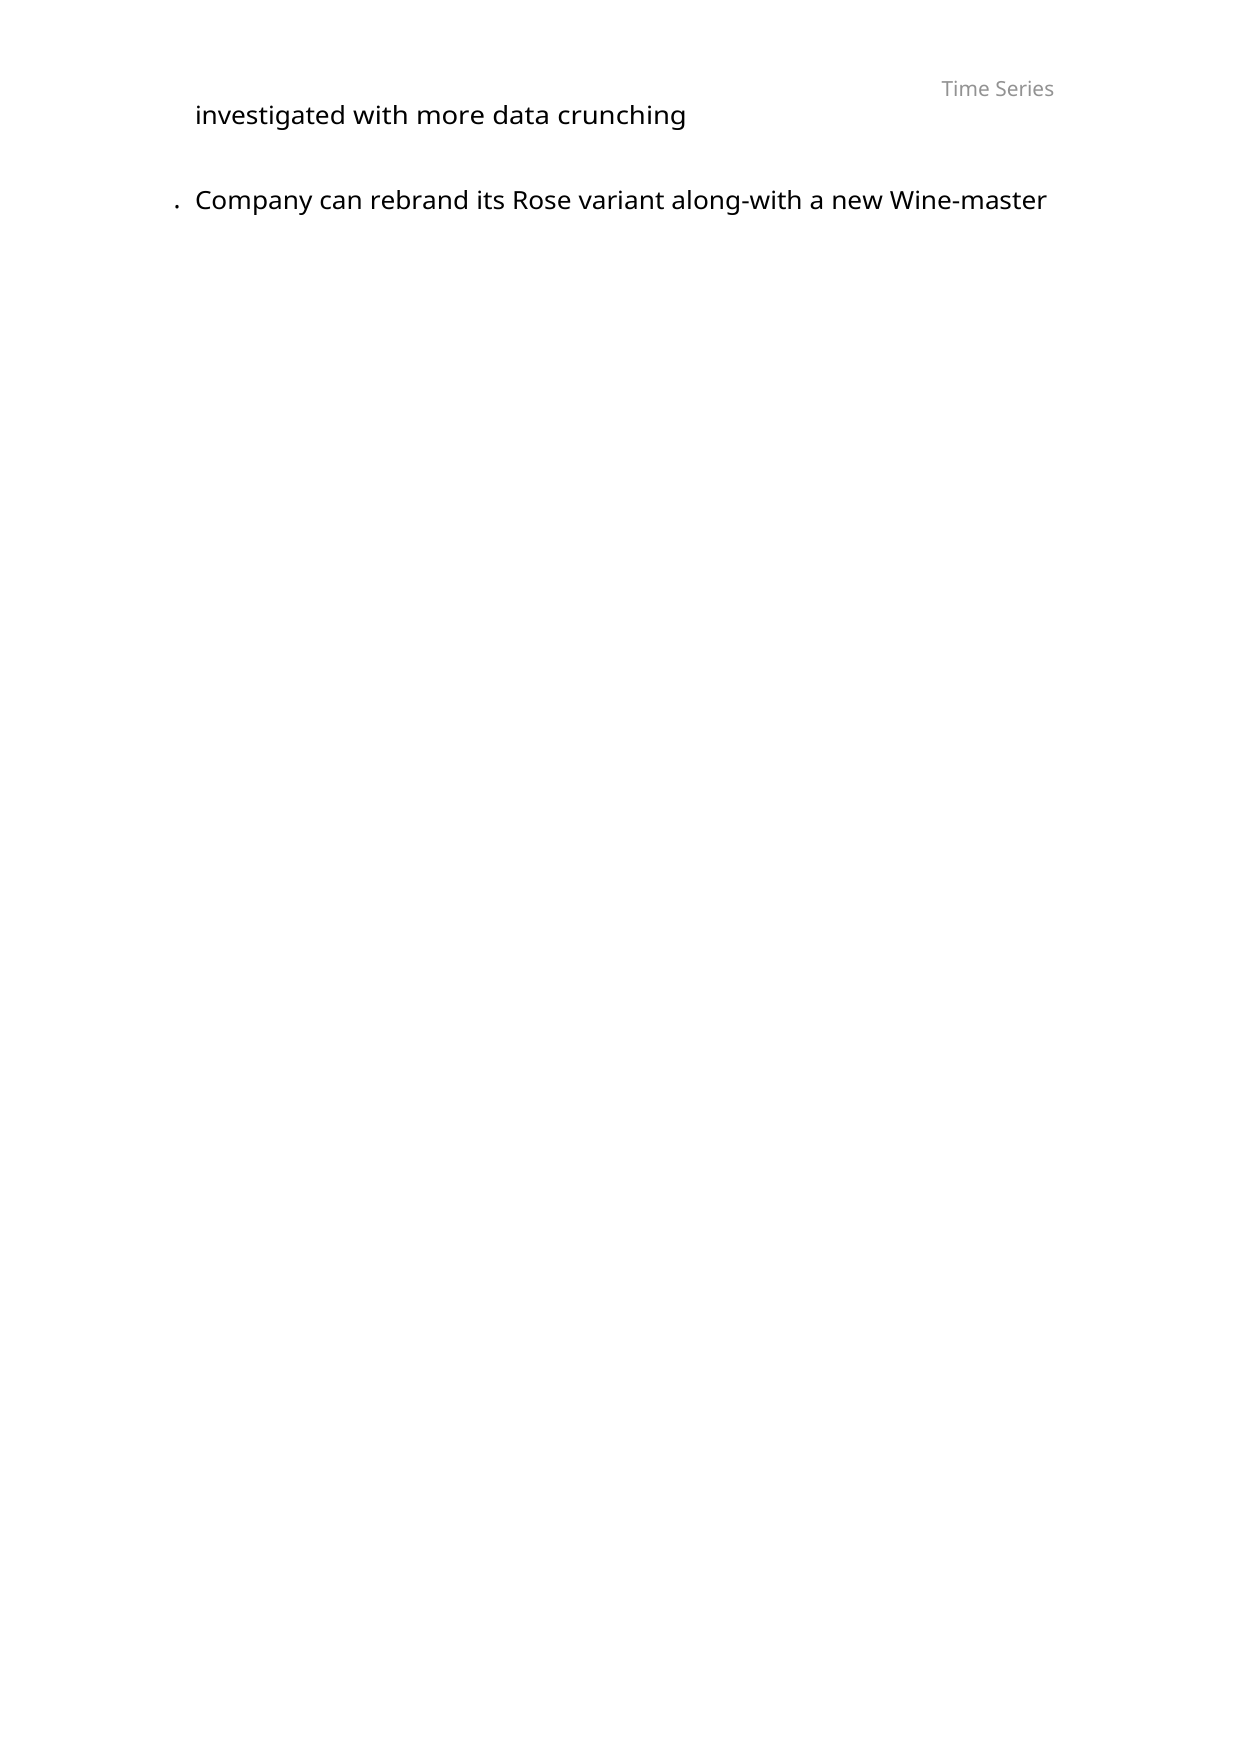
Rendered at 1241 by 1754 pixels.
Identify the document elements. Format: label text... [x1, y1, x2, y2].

list Company can rebrand its Rose variant along-with a new Wine-master [174, 183, 1134, 217]
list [174, 98, 1092, 132]
